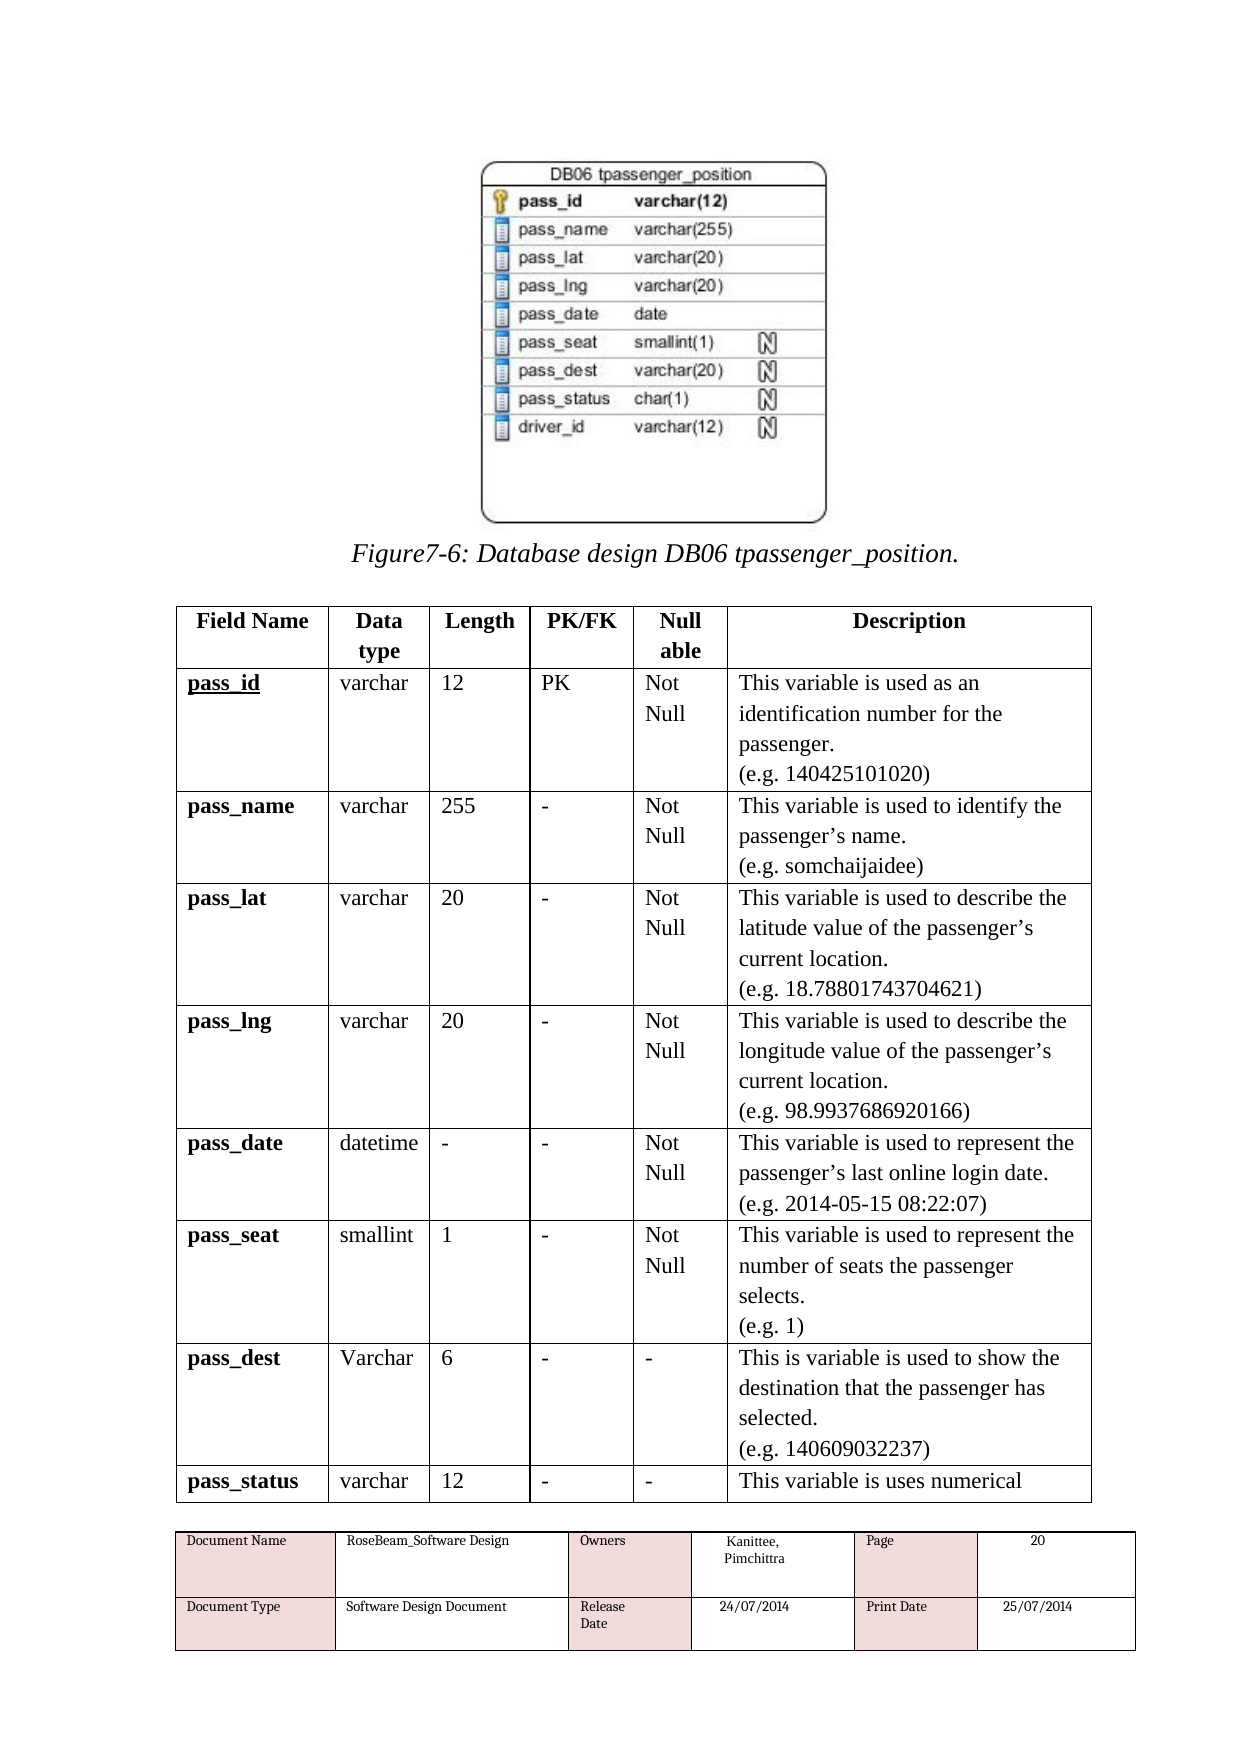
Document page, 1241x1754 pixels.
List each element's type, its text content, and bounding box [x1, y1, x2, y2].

table_cell varchar [329, 1466, 429, 1502]
table_cell pass_seat [177, 1221, 328, 1343]
table_cell - [531, 1344, 633, 1465]
table_cell This variable is used to identify the passenger’s name. (e.g. somchaijaidee) [728, 792, 1091, 883]
table_cell 6 [430, 1344, 529, 1465]
table_cell This variable is used to describe the longitude value of the passenger’s current location. (e.g. 98.9937686920166) [728, 1006, 1091, 1128]
table_cell Not Null [634, 1129, 727, 1220]
table_cell This variable is used to describe the latitude value of the passenger’s current location. (e.g. 18.78801743704621) [728, 884, 1091, 1005]
table_cell - [531, 1129, 633, 1220]
table_header Length [430, 607, 529, 668]
table_header PK/FK [531, 607, 633, 668]
table_cell smallint [329, 1221, 429, 1343]
table_cell 20 [430, 884, 529, 1005]
table_cell pass_name [177, 792, 328, 883]
table_header Data type [329, 607, 429, 668]
table_cell - [531, 792, 633, 883]
table_cell Not Null [634, 884, 727, 1005]
table_cell - [634, 1466, 727, 1502]
table_cell pass_status [177, 1466, 328, 1502]
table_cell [728, 1466, 1091, 1502]
table_cell Not Null [634, 1221, 727, 1343]
table_cell PK [531, 669, 633, 791]
table_header Null able [634, 607, 727, 668]
table_cell - [430, 1129, 529, 1220]
table_cell varchar [329, 884, 429, 1005]
table_cell datetime [329, 1129, 429, 1220]
table_cell pass_dest [177, 1344, 328, 1465]
table_cell This is variable is used to show the destination that the passenger has selected. (e.g. 140609032237) [728, 1344, 1091, 1465]
table_cell This variable is used to represent the number of seats the passenger selects. (e.g. 1) [728, 1221, 1091, 1343]
table_cell Not Null [634, 792, 727, 883]
table_cell - [531, 1466, 633, 1502]
table_header Description [728, 607, 1091, 668]
table_cell varchar [329, 1006, 429, 1128]
table_cell pass_lng [177, 1006, 328, 1128]
table_cell - [531, 1006, 633, 1128]
table_cell Not Null [634, 669, 727, 791]
table_cell 20 [430, 1006, 529, 1128]
table_cell - [531, 1221, 633, 1343]
table_cell - [634, 1344, 727, 1465]
table_cell pass_id [177, 669, 328, 791]
table_cell - [531, 884, 633, 1005]
table_cell This variable is used as an identification number for the passenger. (e.g. 140425101020) [728, 669, 1091, 791]
table_cell Not Null [634, 1006, 727, 1128]
table_cell varchar [329, 669, 429, 791]
text Figure7-6: Database design DB06 tpassenger_position. [187, 537, 1123, 568]
table_cell 1 [430, 1221, 529, 1343]
table_cell 255 [430, 792, 529, 883]
table_cell pass_date [177, 1129, 328, 1220]
table_cell Varchar [329, 1344, 429, 1465]
table_cell 12 [430, 669, 529, 791]
picture [461, 150, 849, 533]
table_cell 12 [430, 1466, 529, 1502]
table_cell varchar [329, 792, 429, 883]
table_header Field Name [177, 607, 328, 668]
table_cell pass_lat [177, 884, 328, 1005]
table_cell This variable is used to represent the passenger’s last online login date. (e.g. 2014-05-15 08:22:07) [728, 1129, 1091, 1220]
